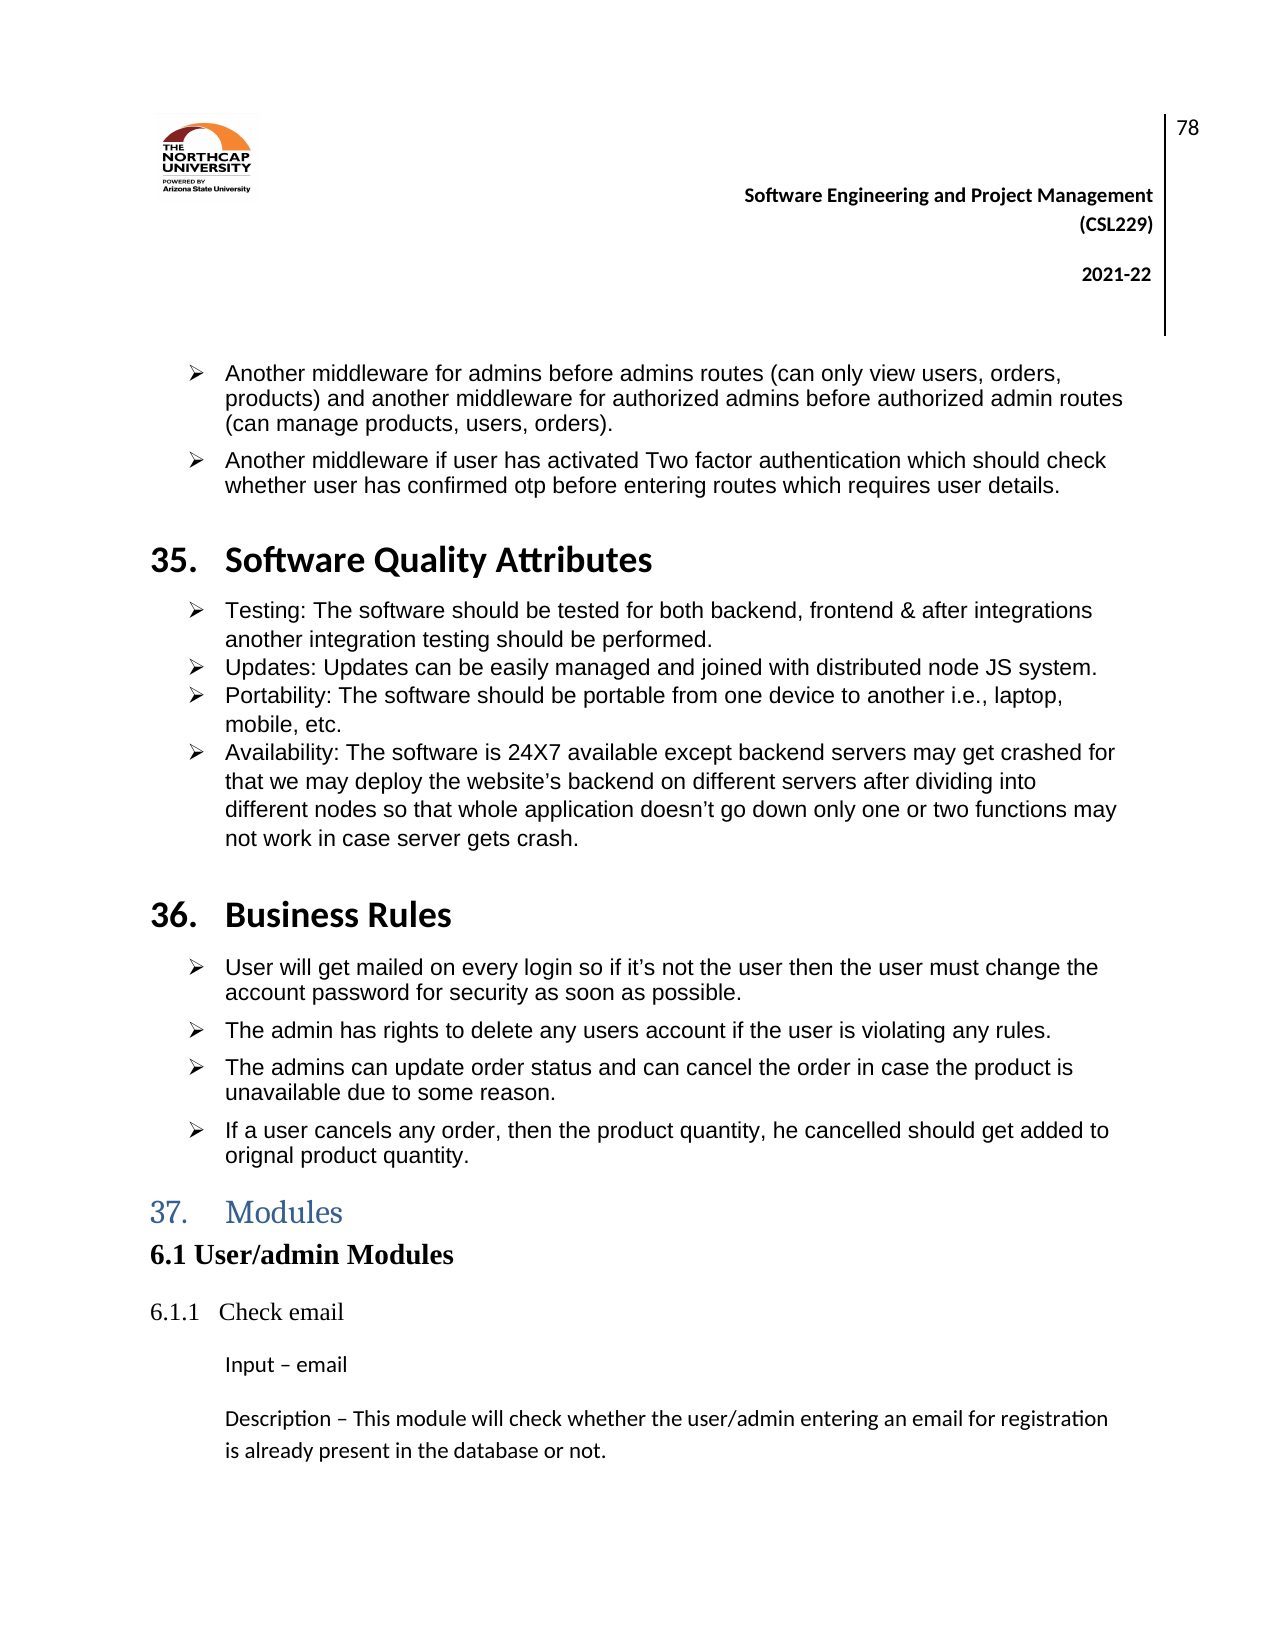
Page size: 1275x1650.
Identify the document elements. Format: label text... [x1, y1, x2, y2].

text Description – This module will check whether the user/admin entering an email for registration is already present in the database or not. [225, 1404, 1125, 1464]
list Another middleware if user has activated Two factor authentication which should check whether user has confirmed otp before entering routes which requires user details. [187, 449, 1125, 499]
list Another middleware for admins before admins routes (can only view users, orders, products) and another middleware for authorized admins before authorized admin routes (can manage products, users, orders). [187, 361, 1125, 436]
list User will get mailed on every login so if it’s not the user then the user must change the account password for security as soon as possible. [187, 956, 1125, 1006]
text Input – email [225, 1351, 1125, 1379]
subtitle Modules [150, 1193, 1125, 1232]
list The admin has rights to delete any users account if the user is violating any rules. [187, 1018, 1125, 1043]
list If a user cancels any order, then the product quantity, he cancelled should get added to orignal product quantity. [187, 1118, 1125, 1168]
text 6.1 User/admin Modules [150, 1237, 1125, 1271]
list Testing: The software should be tested for both backend, frontend & after integrations another integration testing should be performed. [187, 597, 1125, 652]
list Updates: Updates can be easily managed and joined with distributed node JS system. [187, 654, 1125, 680]
list Portability: The software should be portable from one device to another i.e., laptop, mobile, etc. [187, 682, 1125, 737]
picture [155, 113, 260, 202]
list Availability: The software is 24X7 available except backend servers may get crashed for that we may deploy the website’s backend on different servers after dividing into different nodes so that whole application doesn’t go down only one or two functions may not work in case server gets crash. [187, 739, 1125, 851]
subtitle Software Quality Attributes [150, 536, 1125, 582]
subtitle Business Rules [150, 891, 1125, 936]
list The admins can update order status and can cancel the order in case the product is unavailable due to some reason. [187, 1056, 1125, 1106]
text 6.1.1 Check email [150, 1297, 1125, 1326]
